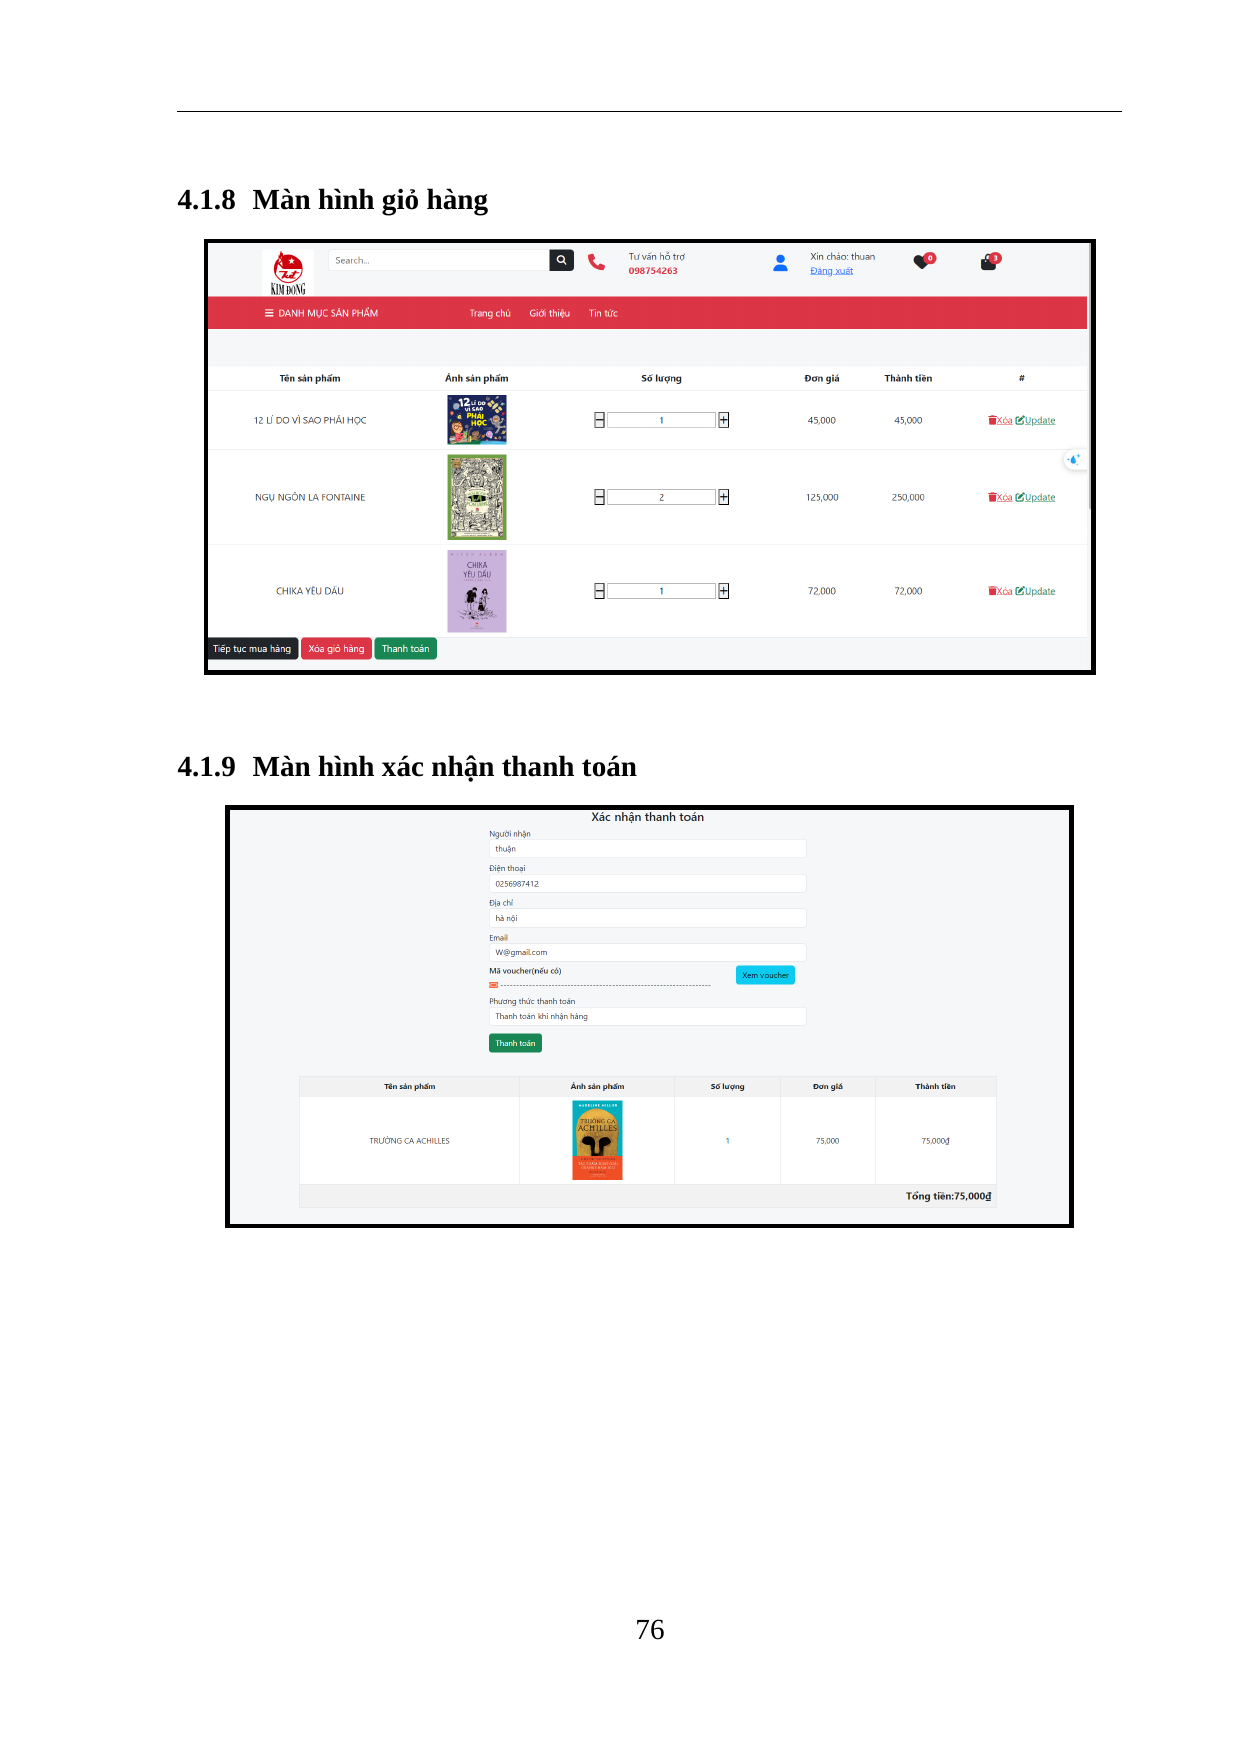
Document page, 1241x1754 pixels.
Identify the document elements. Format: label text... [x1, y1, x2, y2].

subtitle Màn hình giỏ hàng [177, 182, 1122, 216]
picture [230, 810, 1069, 1224]
subtitle Màn hình xác nhận thanh toán [177, 749, 1122, 783]
picture [208, 243, 1091, 670]
